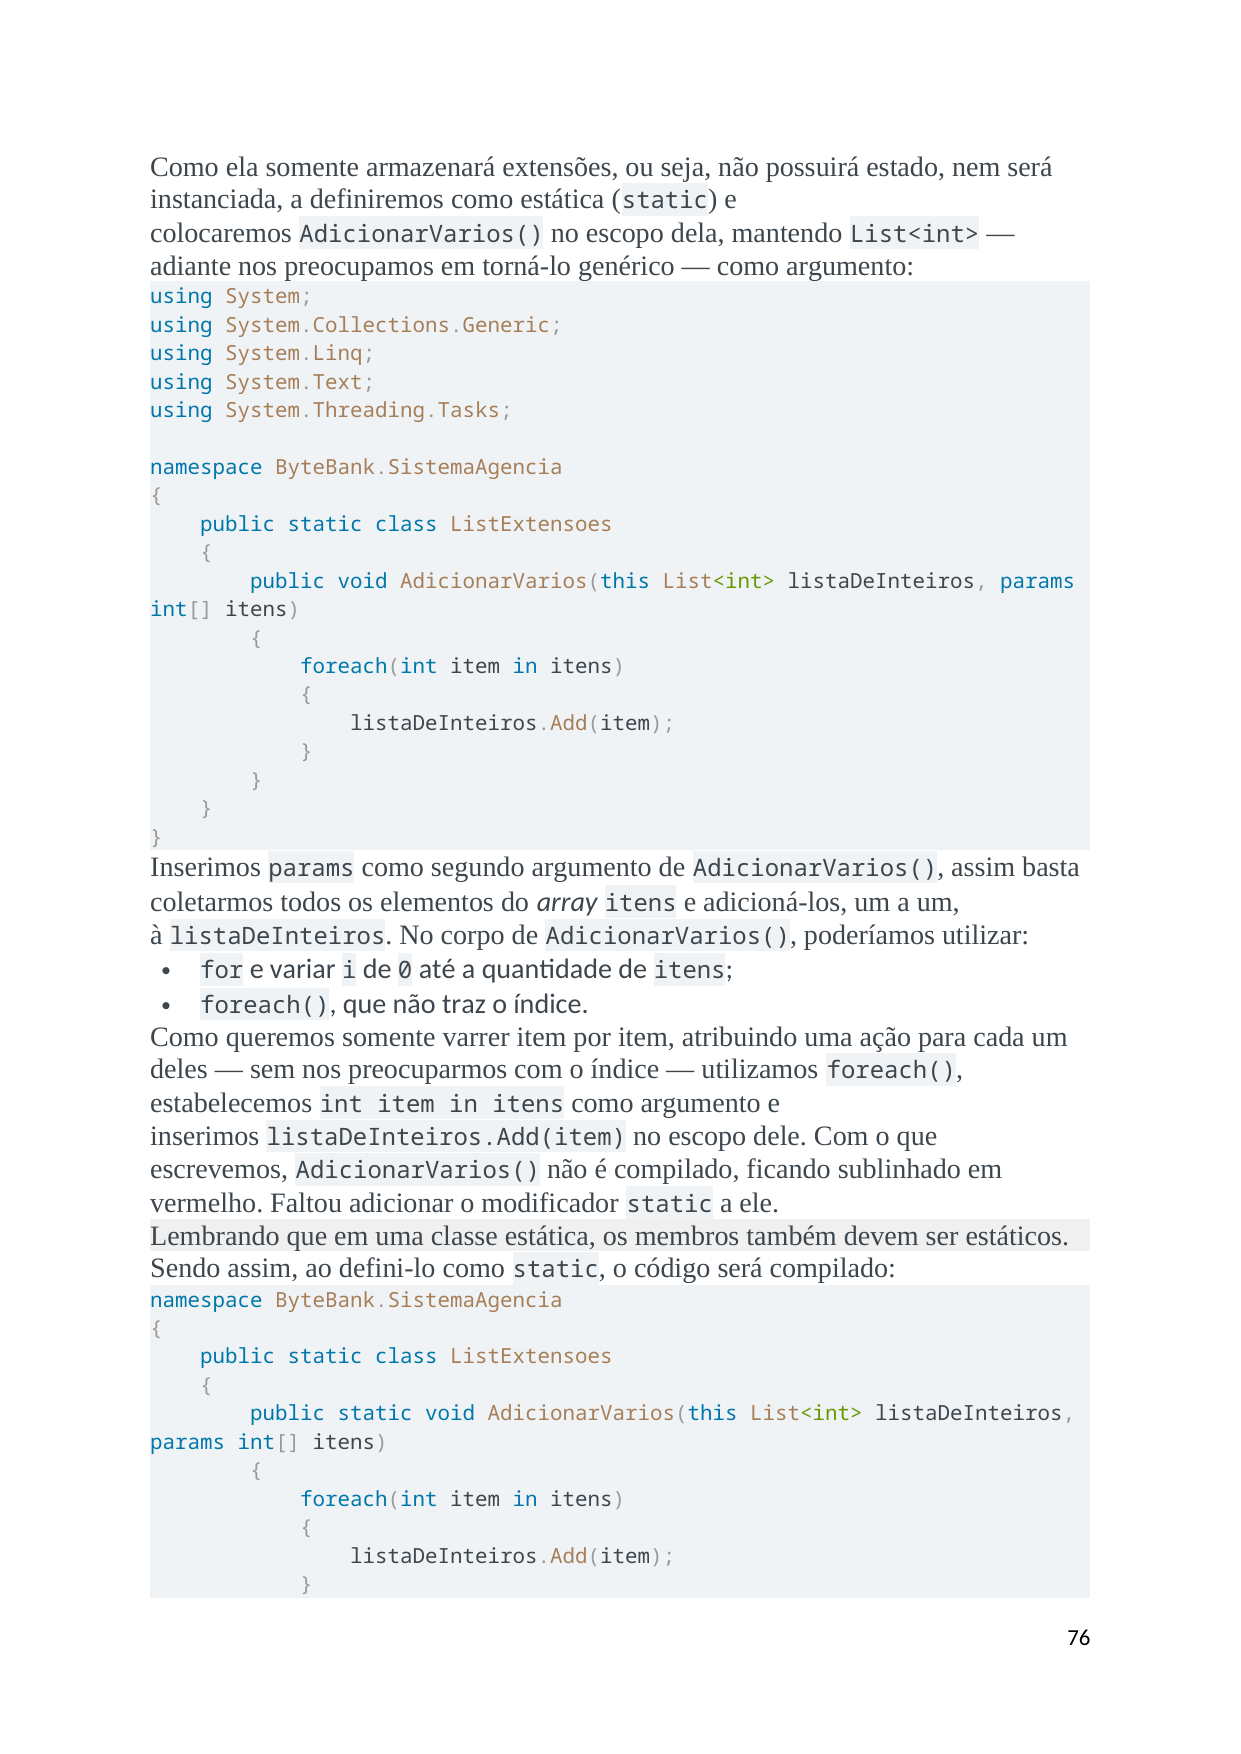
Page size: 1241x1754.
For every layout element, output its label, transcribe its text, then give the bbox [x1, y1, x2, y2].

text foreach(int item in itens) [150, 1484, 1090, 1512]
text using System.Linq; [150, 338, 1090, 367]
text using System.Text; [150, 367, 1090, 395]
text using System; [150, 281, 1090, 310]
text public void AdicionarVarios(this List<int> listaDeInteiros, params int[] itens) [150, 566, 1090, 623]
list for e variar i de 0 até a quantidade de itens; [162, 951, 1090, 986]
text } [150, 736, 1090, 765]
text } [150, 793, 1090, 822]
text public static class ListExtensoes [150, 509, 1090, 537]
text { [150, 1370, 1090, 1398]
text { [150, 481, 1090, 509]
text using System.Threading.Tasks; [150, 395, 1090, 424]
text listaDeInteiros.Add(item); [150, 708, 1090, 736]
text } [150, 1569, 1090, 1598]
text Inserimos params como segundo argumento de AdicionarVarios(), assim basta coletarmos todos os elementos do array itens e adicioná-los, um a um, à listaDeInteiros. No corpo de AdicionarVarios(), poderíamos utilizar: [150, 850, 1090, 951]
text public static void AdicionarVarios(this List<int> listaDeInteiros, params int[] itens) [150, 1398, 1090, 1455]
text } [150, 765, 1090, 793]
text } [150, 822, 1090, 850]
text public static class ListExtensoes [150, 1342, 1090, 1370]
text { [150, 679, 1090, 708]
text namespace ByteBank.SistemaAgencia [150, 1285, 1090, 1313]
text { [150, 1313, 1090, 1342]
text Sendo assim, ao defini-lo como static, o código será compilado: [150, 1251, 1090, 1285]
text listaDeInteiros.Add(item); [150, 1541, 1090, 1569]
text { [150, 1455, 1090, 1484]
text namespace ByteBank.SistemaAgencia [150, 452, 1090, 481]
list foreach(), que não traz o índice. [162, 986, 1090, 1020]
text Como ela somente armazenará extensões, ou seja, não possuirá estado, nem será instanciada, a definiremos como estática (static) e colocaremos AdicionarVarios() no escopo dela, mantendo List<int> — adiante nos preocupamos em torná-lo genérico — como argumento: [150, 150, 1090, 281]
text { [150, 1512, 1090, 1541]
text Lembrando que em uma classe estática, os membros também devem ser estáticos. [150, 1219, 1090, 1251]
text Como queremos somente varrer item por item, atribuindo uma ação para cada um deles — sem nos preocuparmos com o índice — utilizamos foreach(), estabelecemos int item in itens como argumento e inserimos listaDeInteiros.Add(item) no escopo dele. Com o que escrevemos, AdicionarVarios() não é compilado, ficando sublinhado em vermelho. Faltou adicionar o modificador static a ele. [150, 1020, 1090, 1219]
text foreach(int item in itens) [150, 651, 1090, 679]
text { [150, 537, 1090, 566]
text { [150, 623, 1090, 651]
text using System.Collections.Generic; [150, 310, 1090, 338]
